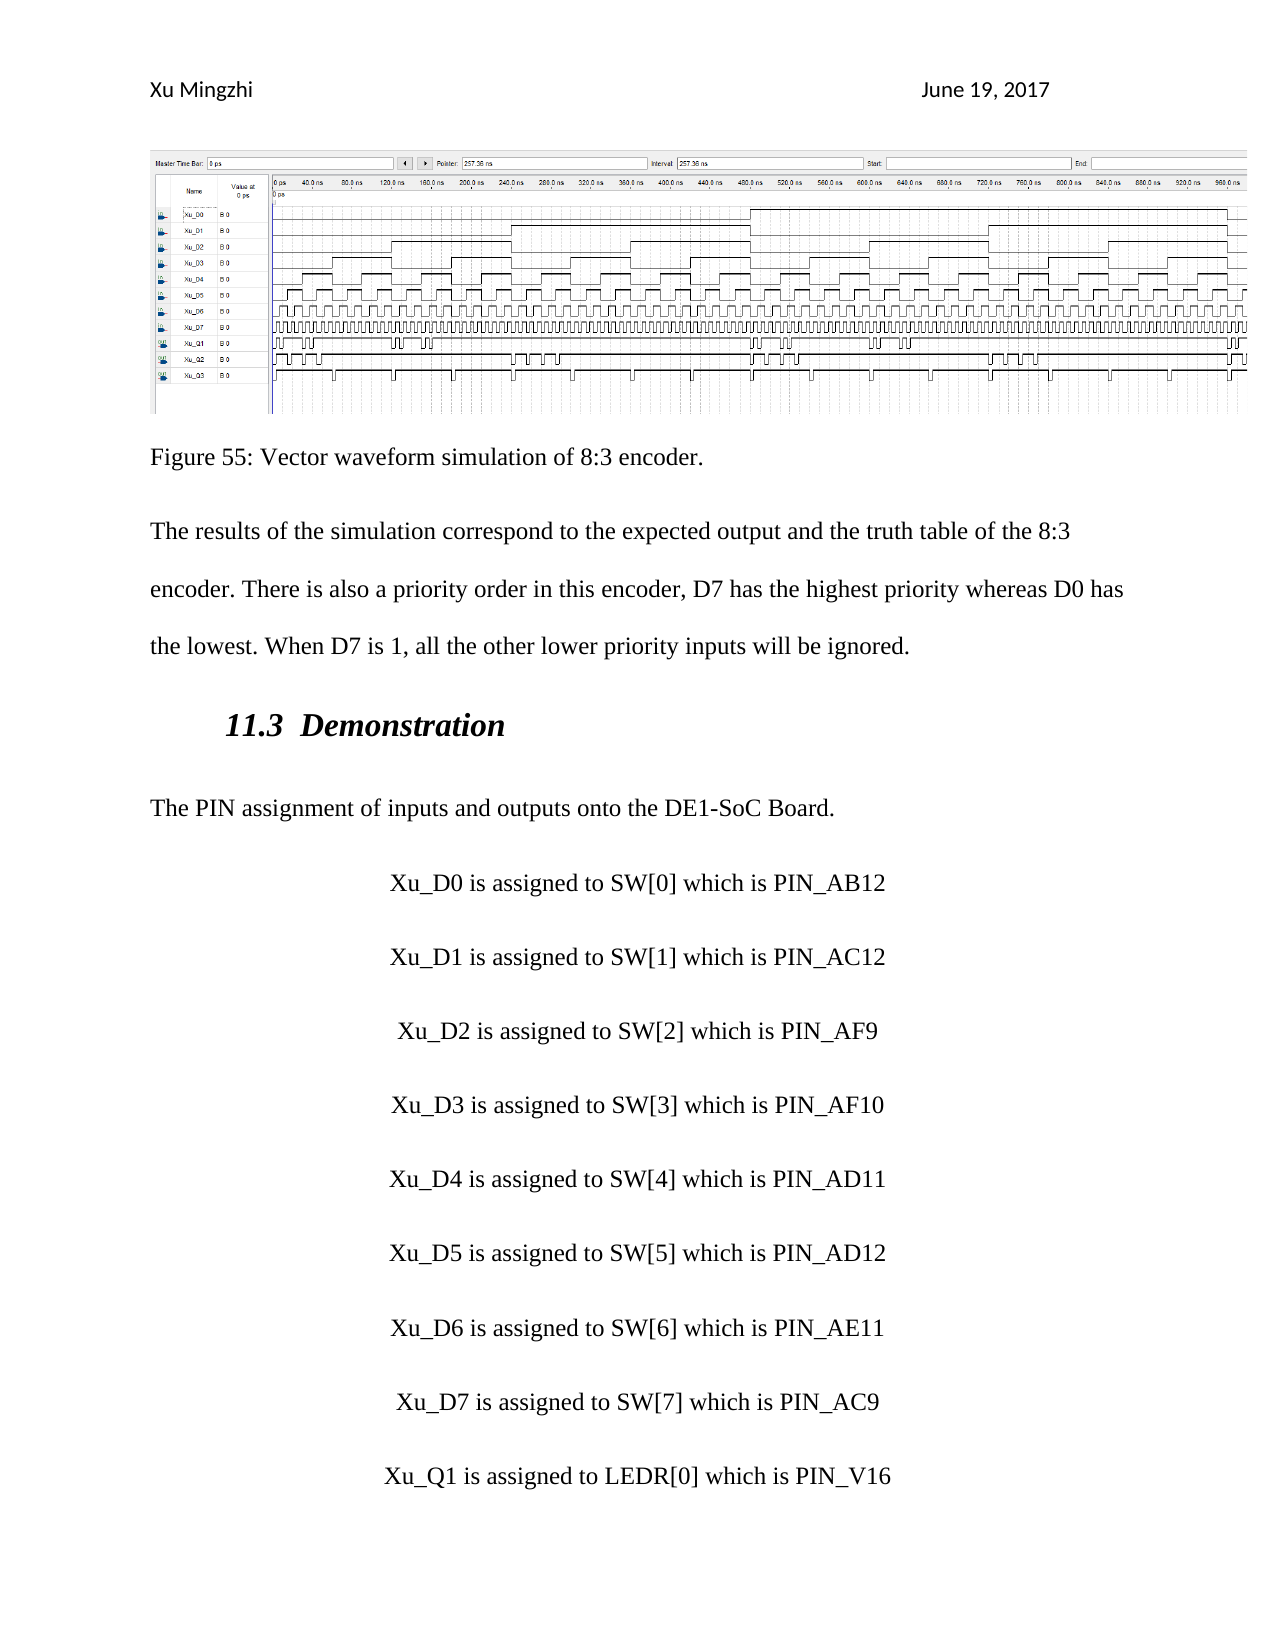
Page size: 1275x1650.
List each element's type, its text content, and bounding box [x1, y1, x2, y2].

text Xu_D5 is assigned to SW[5] which is PIN_AD12 [150, 1238, 1125, 1267]
picture [150, 150, 1248, 414]
text Xu_D7 is assigned to SW[7] which is PIN_AC9 [150, 1387, 1125, 1416]
text Xu_D6 is assigned to SW[6] which is PIN_AE11 [150, 1313, 1125, 1341]
text Xu_D0 is assigned to SW[0] which is PIN_AB12 [150, 868, 1125, 896]
text Figure 55: Vector waveform simulation of 8:3 encoder. [150, 414, 1125, 471]
text Xu_Q1 is assigned to LEDR[0] which is PIN_V16 [150, 1461, 1125, 1490]
text Xu_D1 is assigned to SW[1] which is PIN_AC12 [150, 942, 1125, 971]
text Xu_D4 is assigned to SW[4] which is PIN_AD11 [150, 1164, 1125, 1193]
text The results of the simulation correspond to the expected output and the truth table of the 8:3 encoder. There is also a priority order in this encoder, D7 has the highest priority whereas D0 has the lowest. When D7 is 1, all the other lower priority inputs will be ignored. [150, 516, 1125, 660]
subtitle Demonstration [225, 705, 1125, 744]
text Xu_D2 is assigned to SW[2] which is PIN_AF9 [150, 1016, 1125, 1045]
text Xu_D3 is assigned to SW[3] which is PIN_AF10 [150, 1090, 1125, 1119]
text The PIN assignment of inputs and outputs onto the DE1-SoC Board. [150, 793, 1125, 822]
